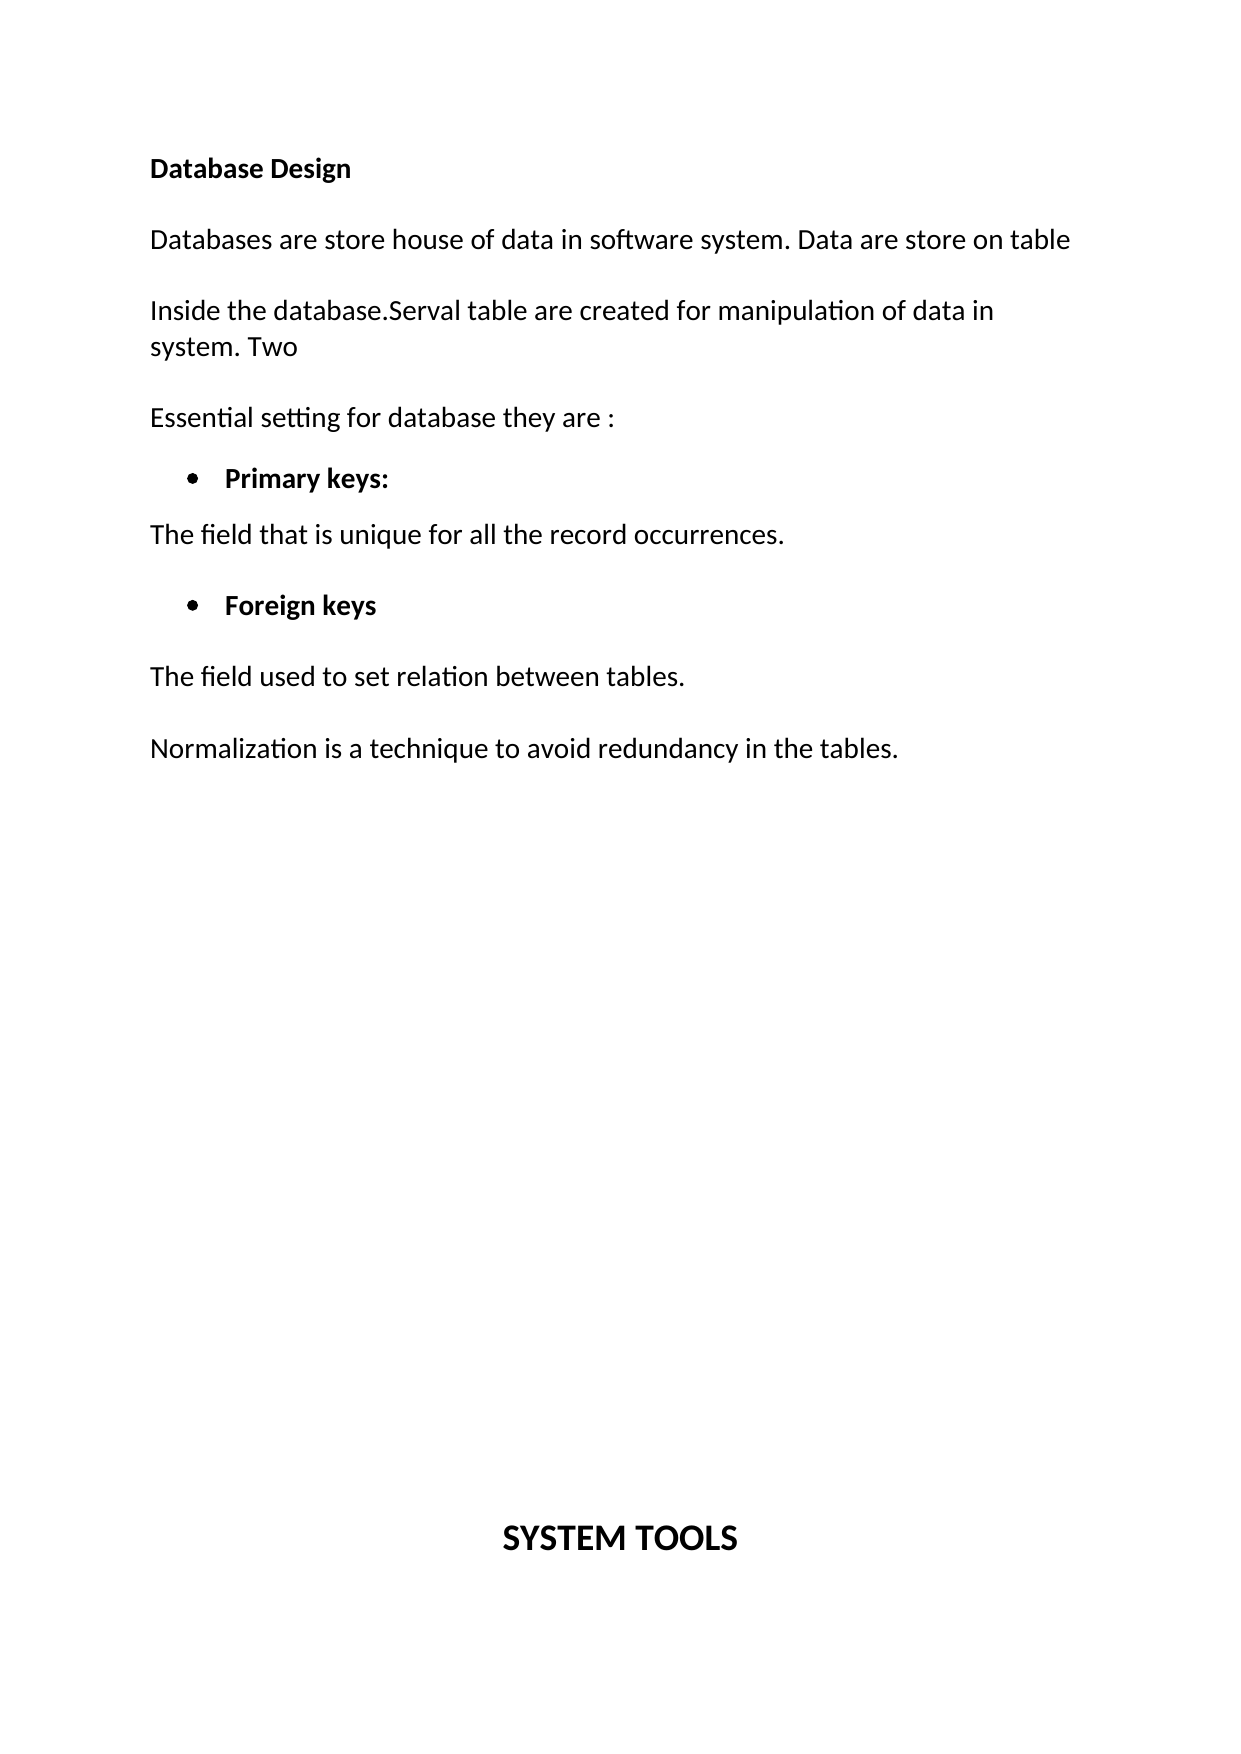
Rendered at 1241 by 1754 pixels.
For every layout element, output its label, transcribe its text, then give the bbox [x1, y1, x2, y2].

list Primary keys: [187, 471, 1090, 493]
text The field used to set relation between tables. [150, 658, 1090, 694]
text The field that is unique for all the record occurrences. [150, 516, 1090, 552]
text Databases are store house of data in software system. Data are store on table [150, 221, 1090, 257]
text Normalization is a technique to avoid redundancy in the tables. [150, 730, 1090, 765]
text Inside the database.Serval table are created for manipulation of data in system. Two [150, 292, 1090, 364]
text Database Design [150, 150, 1090, 186]
text SYSTEM TOOLS [150, 1513, 1090, 1559]
list Foreign keys [187, 587, 1090, 623]
text Essential setting for database they are : [150, 399, 1090, 435]
